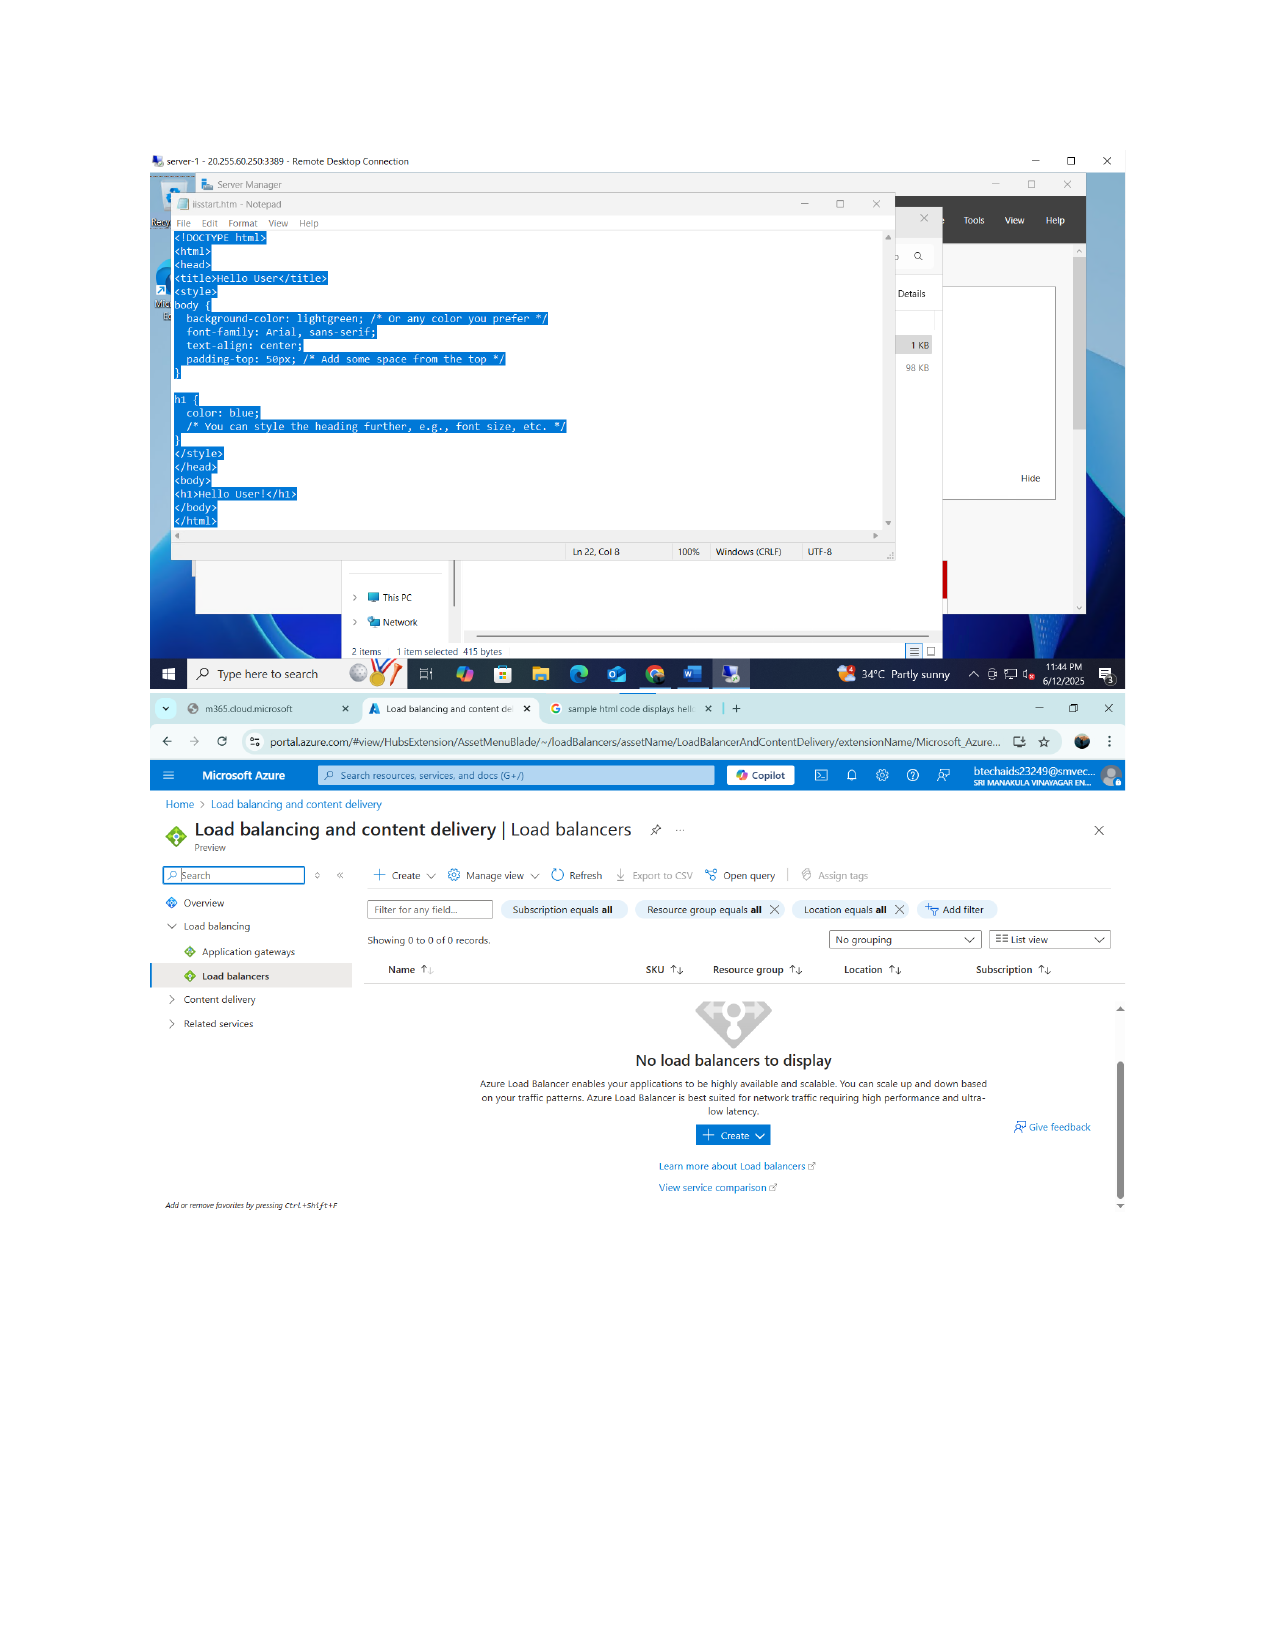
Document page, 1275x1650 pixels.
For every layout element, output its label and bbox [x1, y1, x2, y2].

picture [150, 693, 1125, 1212]
picture [150, 150, 1125, 689]
